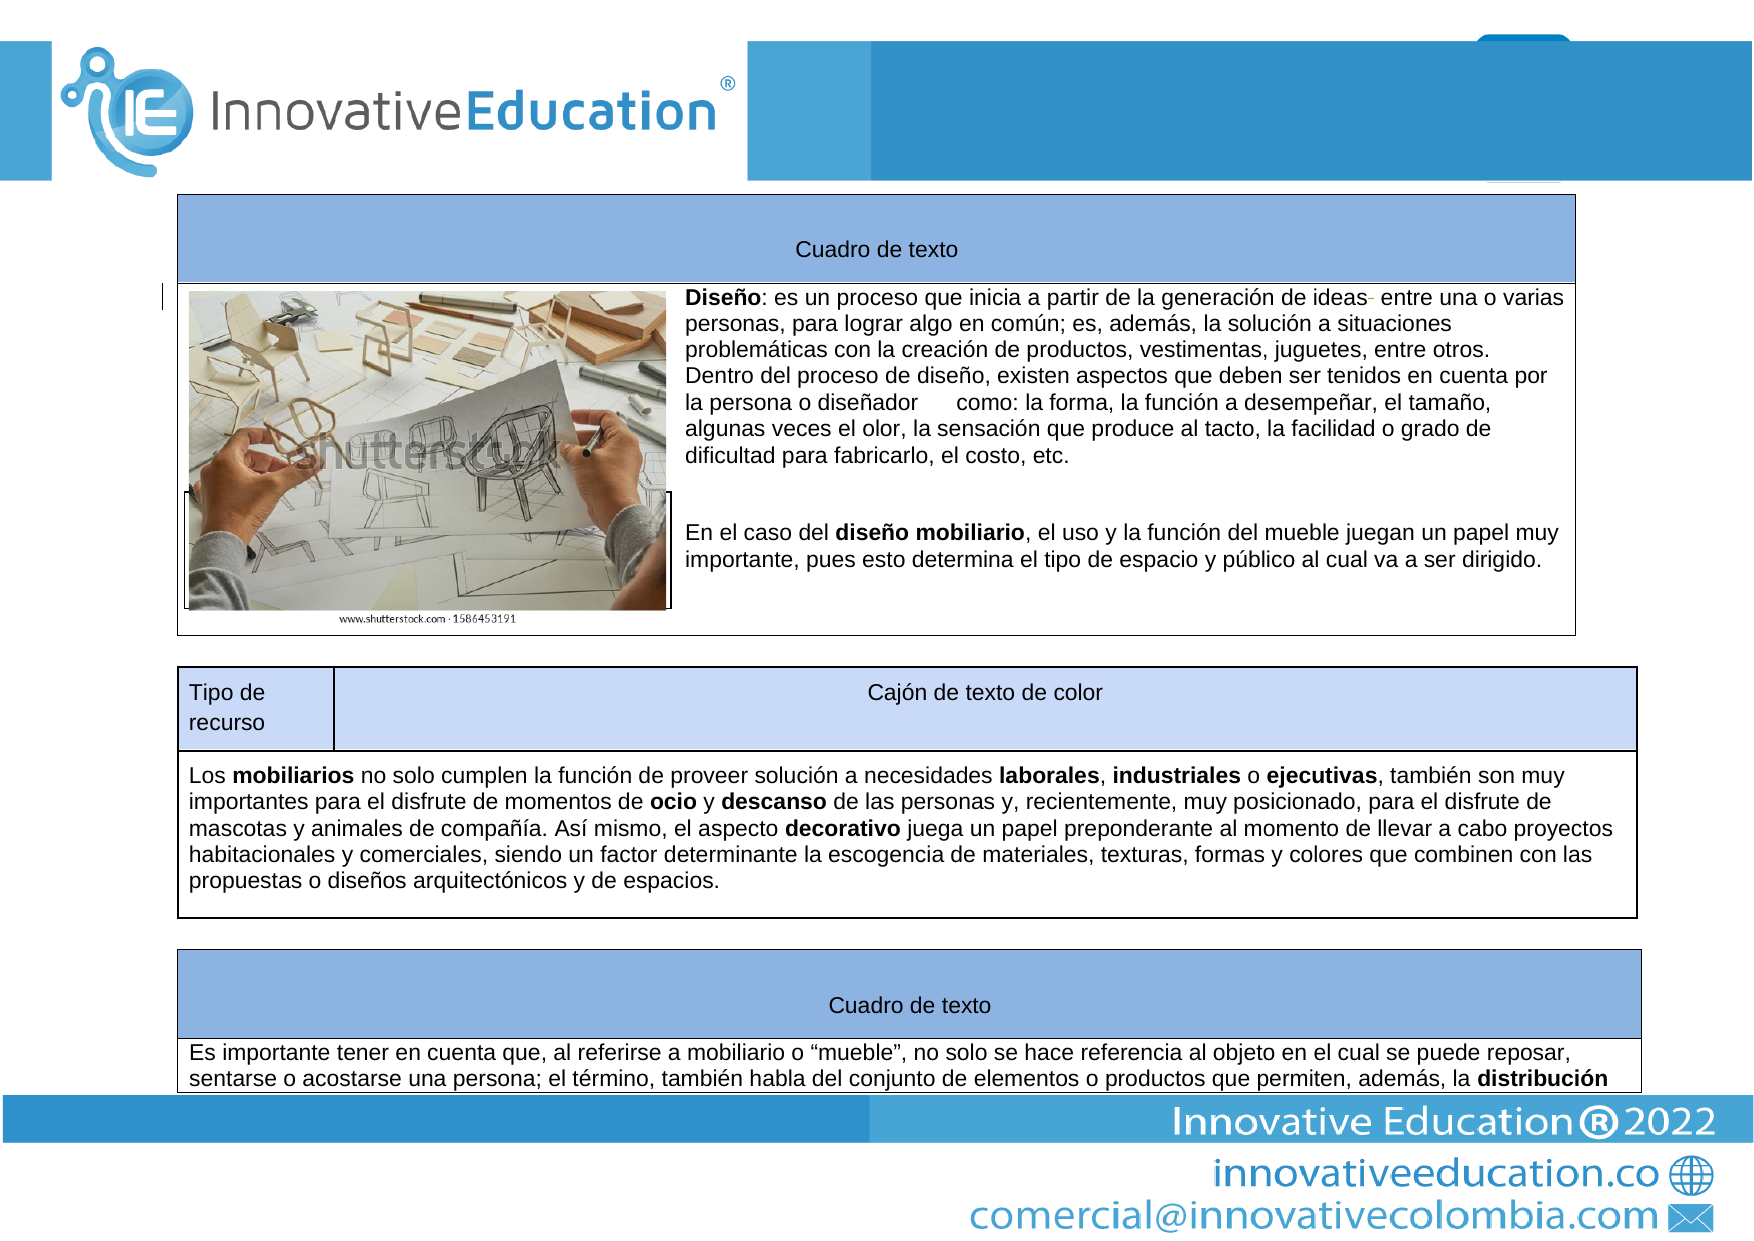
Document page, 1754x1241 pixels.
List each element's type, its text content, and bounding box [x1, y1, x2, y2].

table_cell Los mobiliarios no solo cumplen la función de proveer solución a necesidades laborales, industriales o ejecutivas, también son muy importantes para el disfrute de momentos de ocio y descanso de las personas y, recientemente, muy posicionado, para el disfrute de mascotas y animales de compañía. Así mismo, el aspecto decorativo juega un papel preponderante al momento de llevar a cabo proyectos habitacionales y comerciales, siendo un factor determinante la escogencia de materiales, texturas, formas y colores que combinen con las propuestas o diseños arquitectónicos y de espacios. [179, 752, 1636, 917]
picture [0, 28, 1752, 194]
table_header Cajón de texto de color [335, 668, 1636, 749]
table_header Cuadro de texto [178, 950, 1641, 1038]
table_header Cuadro de texto [178, 195, 1575, 282]
picture [188, 291, 667, 626]
picture [2, 1093, 1754, 1239]
table_header Tipo de recurso [179, 668, 333, 749]
table_cell Diseño: es un proceso que inicia a partir de la generación de ideas entre una o varias personas, para lograr algo en común; es, además, la solución a situaciones problemáticas con la creación de productos, vestimentas, juguetes, entre otros. Dentro del proceso de diseño, existen aspectos que deben ser tenidos en cuenta por la persona o diseñador como: la forma, la función a desempeñar, el tamaño, algunas veces el olor, la sensación que produce al tacto, la facilidad o grado de dificultad para fabricarlo, el costo, etc. En el caso del diseño mobiliario, el uso y la función del mueble juegan un papel muy importante, pues esto determina el tipo de espacio y público al cual va a ser dirigido. [178, 284, 1575, 635]
